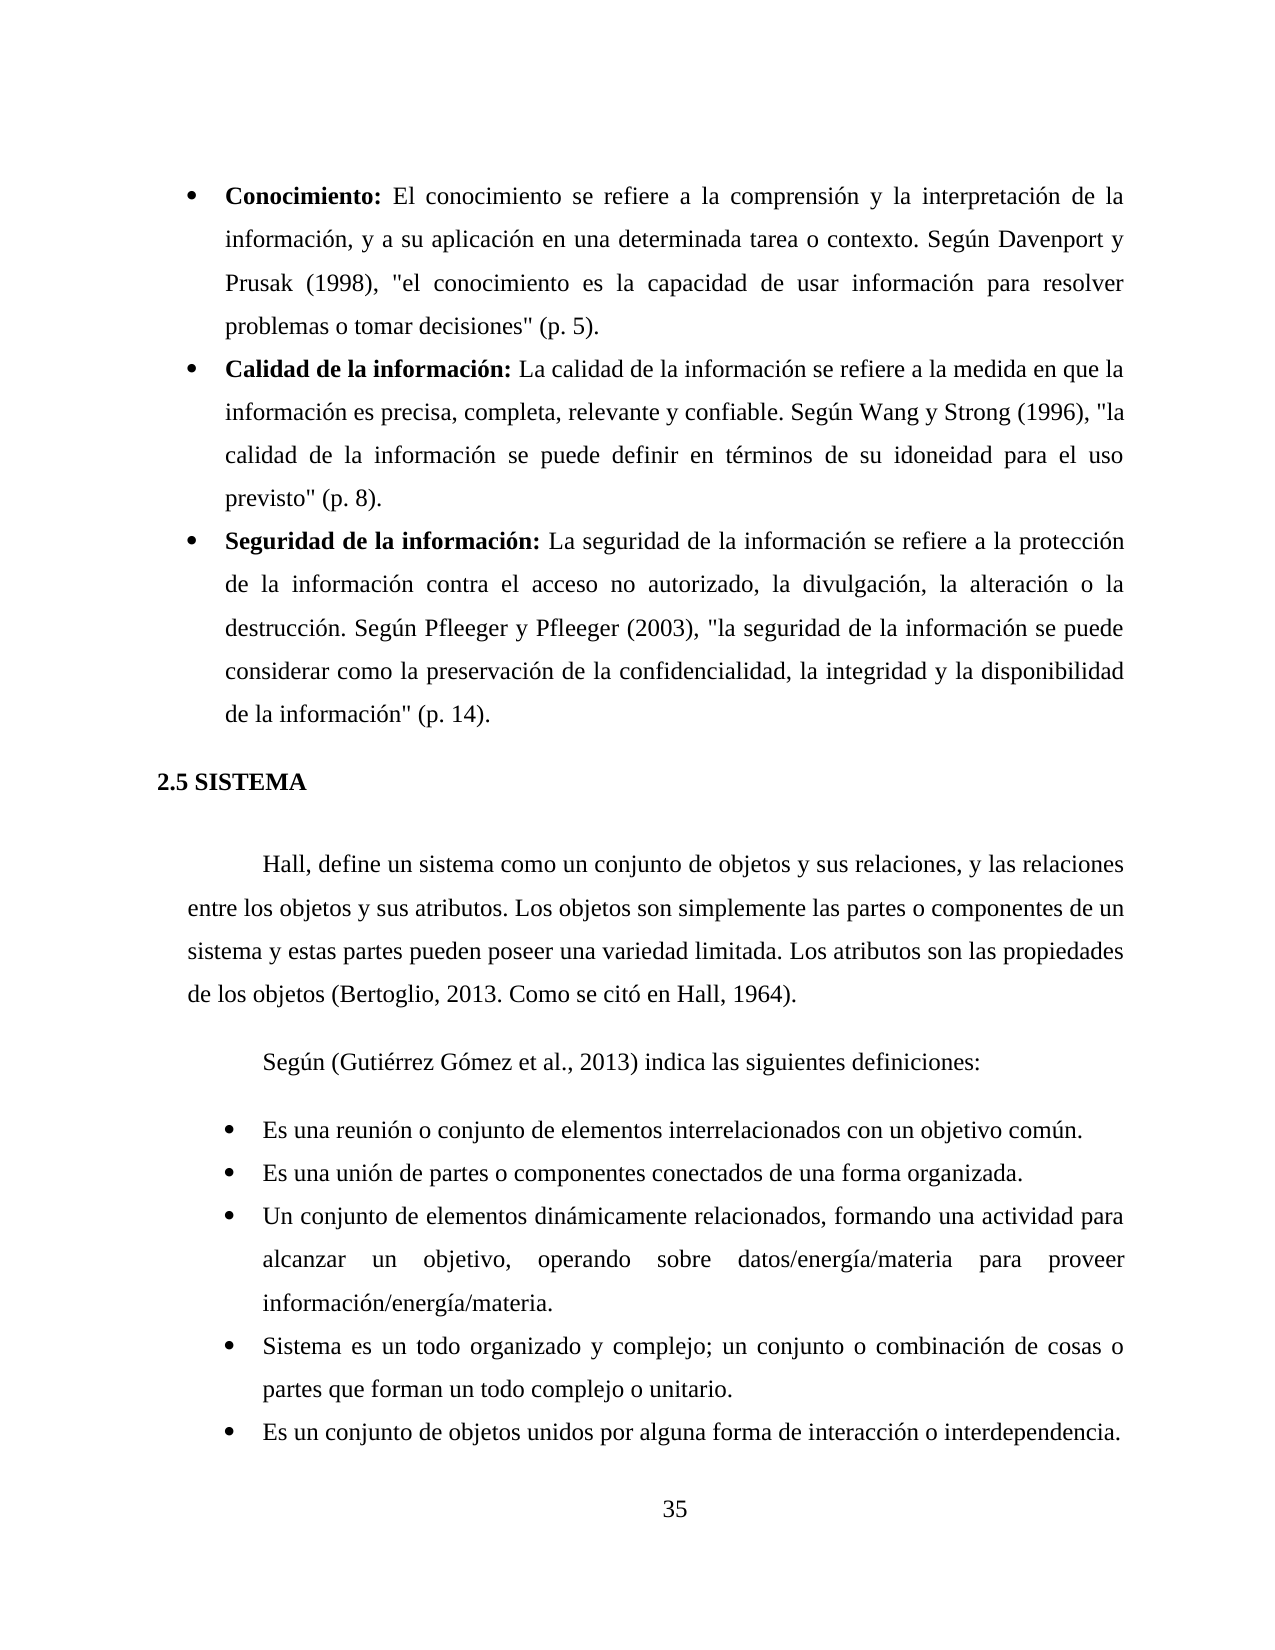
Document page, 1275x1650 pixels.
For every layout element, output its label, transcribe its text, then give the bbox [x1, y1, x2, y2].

list Calidad de la información: La calidad de la información se refiere a la medida en que la información es precisa, completa, relevante y confiable. Según Wang y Strong (1996), "la calidad de la información se puede definir en términos de su idoneidad para el uso previsto" (p. 8). [187, 354, 1125, 512]
list Seguridad de la información: La seguridad de la información se refiere a la protección de la información contra el acceso no autorizado, la divulgación, la alteración o la destrucción. Según Pfleeger y Pfleeger (2003), "la seguridad de la información se puede considerar como la preservación de la confidencialidad, la integridad y la disponibilidad de la información" (p. 14). [187, 526, 1125, 728]
list Sistema es un todo organizado y complejo; un conjunto o combinación de cosas o partes que forman un todo complejo o unitario. [225, 1331, 1125, 1403]
list Es una unión de partes o componentes conectados de una forma organizada. [225, 1158, 1125, 1187]
list Un conjunto de elementos dinámicamente relacionados, formando una actividad para alcanzar un objetivo, operando sobre datos/energía/materia para proveer información/energía/materia. [225, 1201, 1125, 1316]
text Según (Gutiérrez Gómez et al., 2013) indica las siguientes definiciones: [187, 1047, 1125, 1076]
subtitle SISTEMA [157, 767, 1125, 796]
list Conocimiento: El conocimiento se refiere a la comprensión y la interpretación de la información, y a su aplicación en una determinada tarea o contexto. Según Davenport y Prusak (1998), "el conocimiento es la capacidad de usar información para resolver problemas o tomar decisiones" (p. 5). [187, 181, 1125, 339]
list Es un conjunto de objetos unidos por alguna forma de interacción o interdependencia. [225, 1417, 1125, 1446]
text Hall, define un sistema como un conjunto de objetos y sus relaciones, y las relaciones entre los objetos y sus atributos. Los objetos son simplemente las partes o componentes de un sistema y estas partes pueden poseer una variedad limitada. Los atributos son las propiedades de los objetos (Bertoglio, 2013. Como se citó en Hall, 1964). [187, 849, 1125, 1008]
list Es una reunión o conjunto de elementos interrelacionados con un objetivo común. [225, 1115, 1125, 1144]
